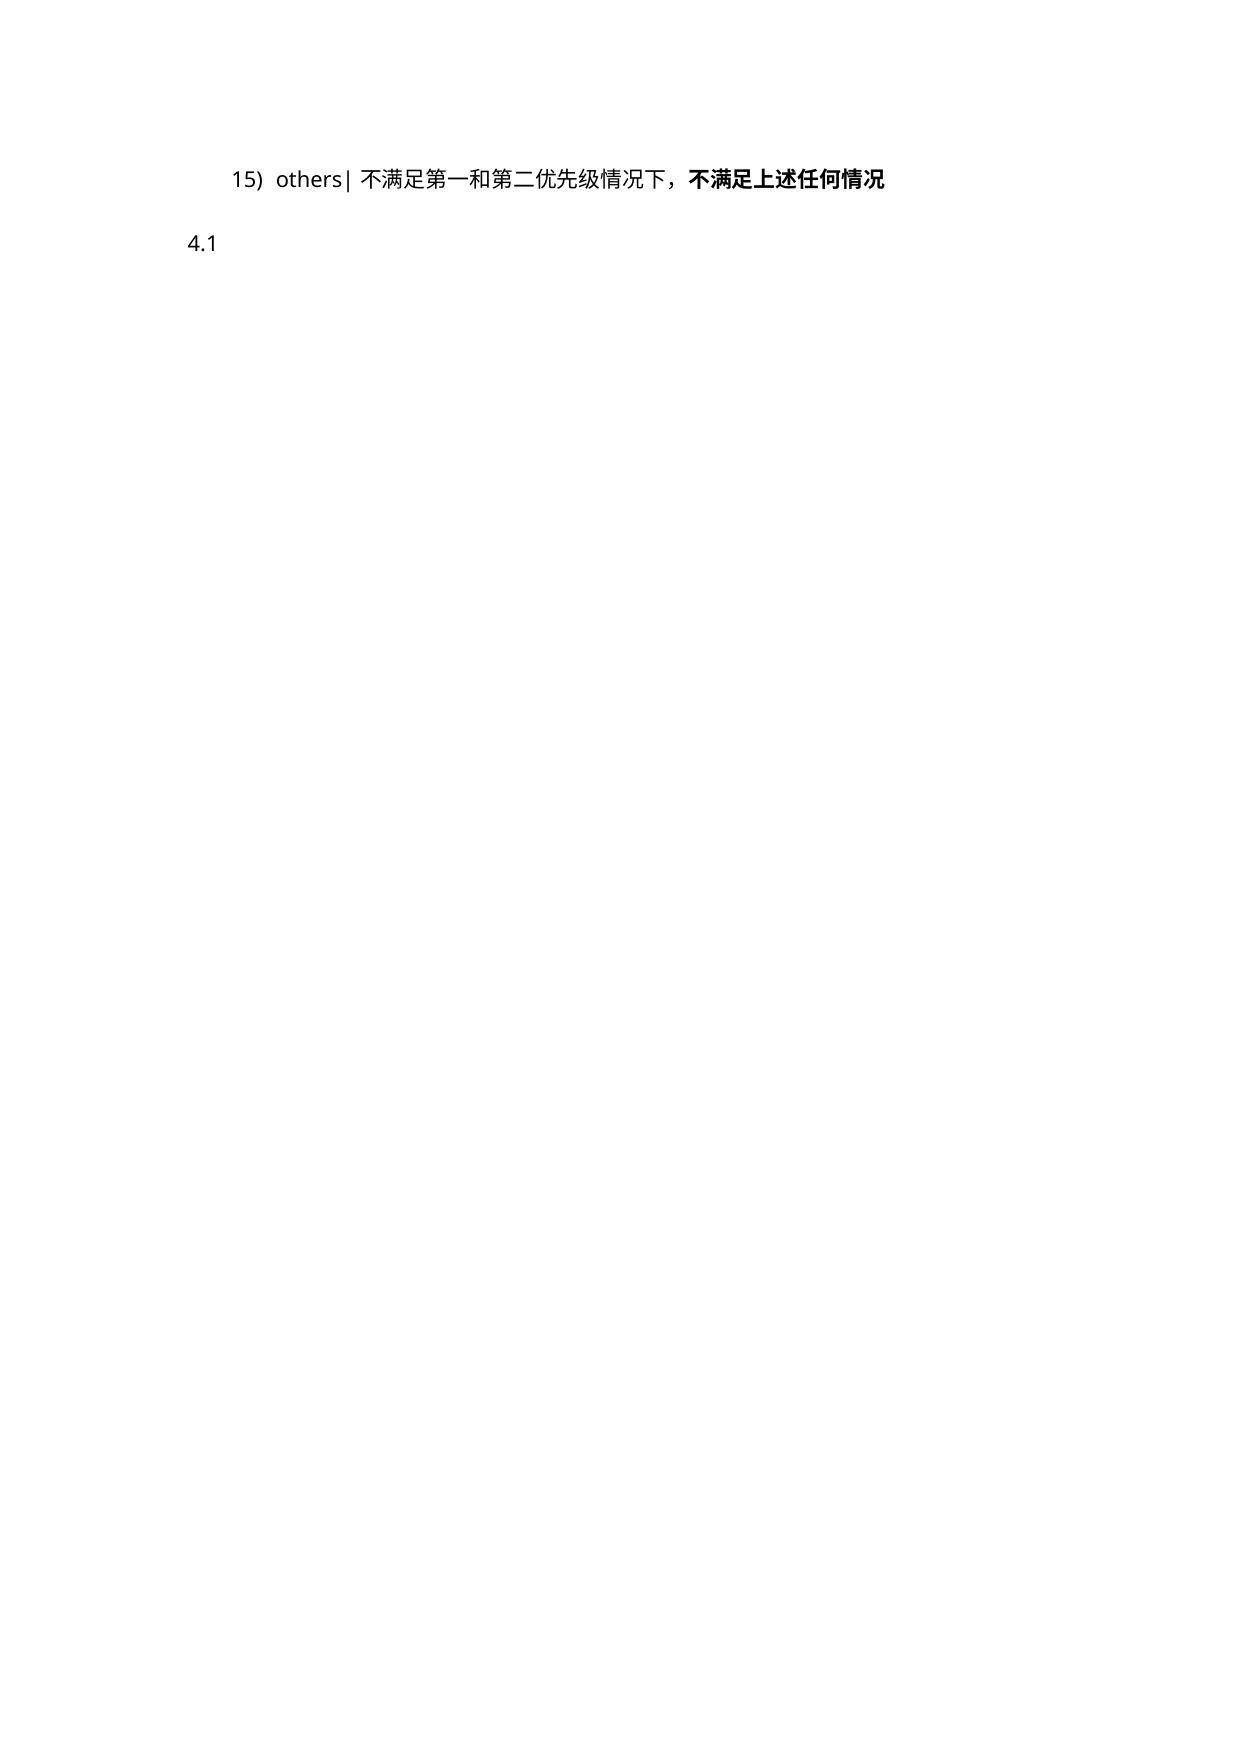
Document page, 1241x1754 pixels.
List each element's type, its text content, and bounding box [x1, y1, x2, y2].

list others| 不满足第一和第二优先级情况下，不满足上述任何情况 [231, 162, 1053, 194]
